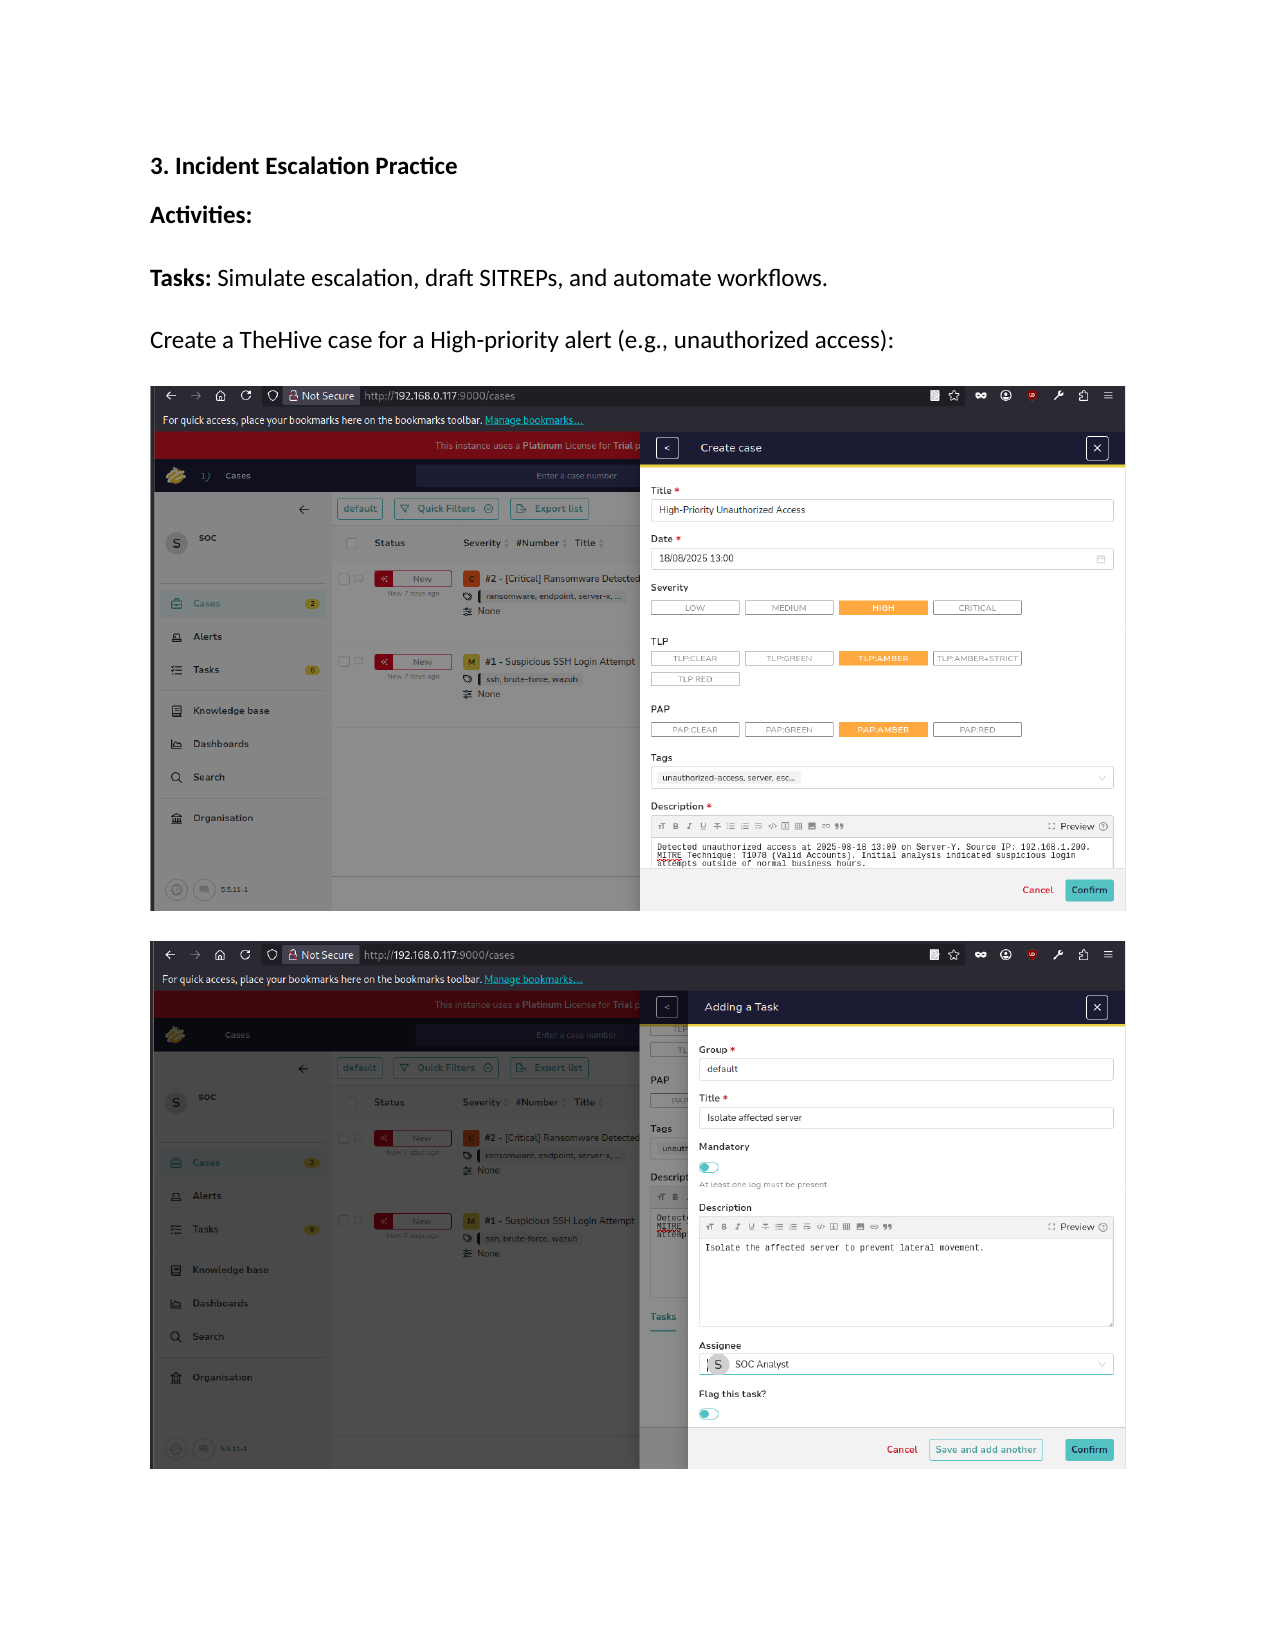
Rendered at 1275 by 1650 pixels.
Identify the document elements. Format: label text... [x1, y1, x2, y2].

picture [150, 941, 1125, 1469]
text 3. Incident Escalation Practice [150, 150, 1125, 181]
text Create a TheHive case for a High-priority alert (e.g., unauthorized access): [150, 324, 1125, 355]
text Activities: [150, 199, 1125, 230]
picture [150, 386, 1125, 911]
text Tasks: Simulate escalation, draft SITREPs, and automate workflows. [150, 262, 1125, 292]
